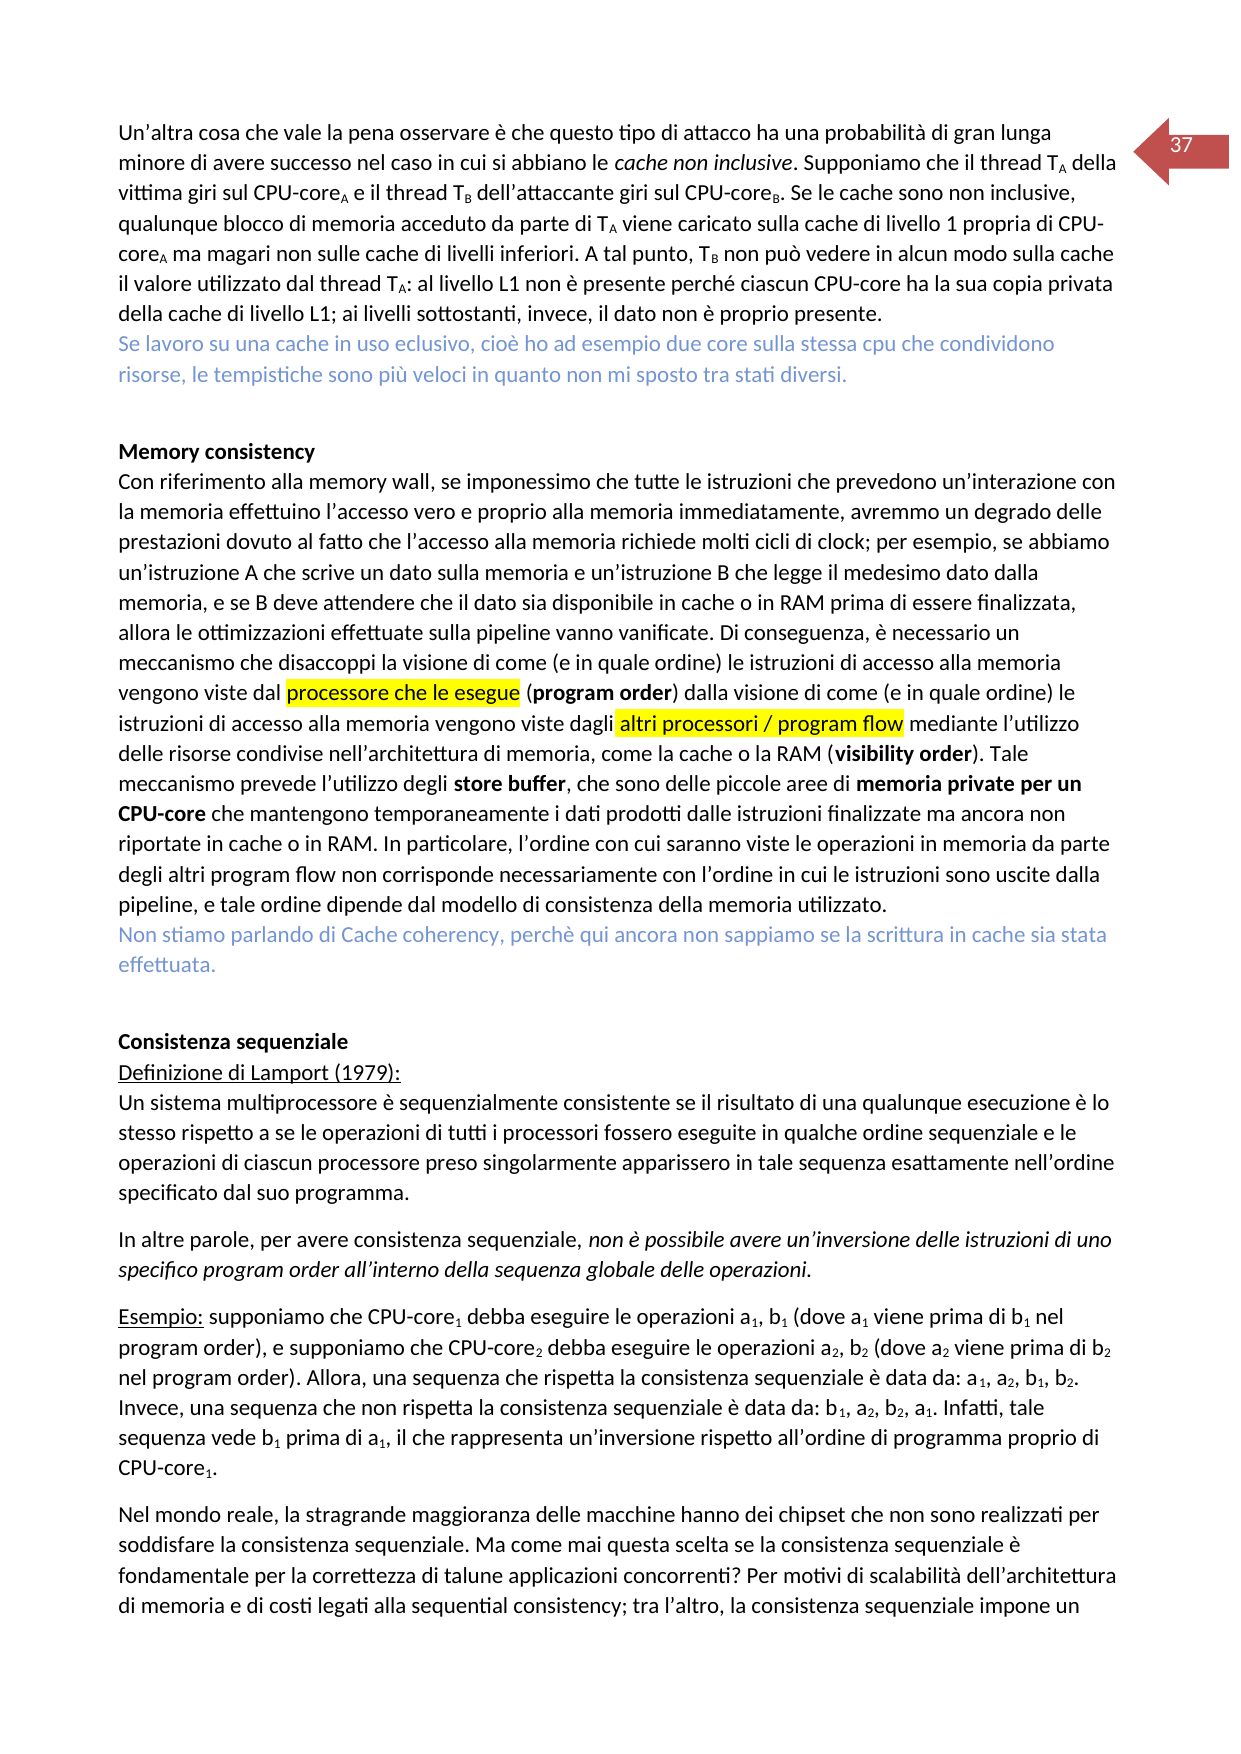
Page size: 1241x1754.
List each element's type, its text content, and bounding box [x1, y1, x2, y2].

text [118, 1500, 1122, 1619]
text Esempio: supponiamo che CPU-core1 debba eseguire le operazioni a1, b1 (dove a1 viene prima di b1 nel program order), e supponiamo che CPU-core2 debba eseguire le operazioni a2, b2 (dove a2 viene prima di b2 nel program order). Allora, una sequenza che rispetta la consistenza sequenziale è data da: a1, a2, b1, b2. Invece, una sequenza che non rispetta la consistenza sequenziale è data da: b1, a2, b2, a1. Infatti, tale sequenza vede b1 prima di a1, il che rappresenta un’inversione rispetto all’ordine di programma proprio di CPU-core1. [118, 1302, 1122, 1482]
text In altre parole, per avere consistenza sequenziale, non è possibile avere un’inversione delle istruzioni di uno specifico program order all’interno della sequenza globale delle operazioni. [118, 1225, 1122, 1284]
text Consistenza sequenziale Definizione di Lamport (1979): Un sistema multiprocessore è sequenzialmente consistente se il risultato di una qualunque esecuzione è lo stesso rispetto a se le operazioni di tutti i processori fossero eseguite in qualche ordine sequenziale e le operazioni di ciascun processore preso singolarmente apparissero in tale sequenza esattamente nell’ordine specificato dal suo programma. [118, 997, 1122, 1207]
text Memory consistency Con riferimento alla memory wall, se imponessimo che tutte le istruzioni che prevedono un’interazione con la memoria effettuino l’accesso vero e proprio alla memoria immediatamente, avremmo un degrado delle prestazioni dovuto al fatto che l’accesso alla memoria richiede molti cicli di clock; per esempio, se abbiamo un’istruzione A che scrive un dato sulla memoria e un’istruzione B che legge il medesimo dato dalla memoria, e se B deve attendere che il dato sia disponibile in cache o in RAM prima di essere finalizzata, allora le ottimizzazioni effettuate sulla pipeline vanno vanificate. Di conseguenza, è necessario un meccanismo che disaccoppi la visione di come (e in quale ordine) le istruzioni di accesso alla memoria vengono viste dal processore che le esegue (program order) dalla visione di come (e in quale ordine) le istruzioni di accesso alla memoria vengono viste dagli altri processori / program flow mediante l’utilizzo delle risorse condivise nell’architettura di memoria, come la cache o la RAM (visibility order). Tale meccanismo prevede l’utilizzo degli store buffer, che sono delle piccole aree di memoria private per un CPU-core che mantengono temporaneamente i dati prodotti dalle istruzioni finalizzate ma ancora non riportate in cache o in RAM. In particolare, l’ordine con cui saranno viste le operazioni in memoria da parte degli altri program flow non corrisponde necessariamente con l’ordine in cui le istruzioni sono uscite dalla pipeline, e tale ordine dipende dal modello di consistenza della memoria utilizzato. Non stiamo parlando di Cache coherency, perchè qui ancora non sappiamo se la scrittura in cache sia stata effettuata. [118, 407, 1122, 978]
text Un’altra cosa che vale la pena osservare è che questo tipo di attacco ha una probabilità di gran lunga minore di avere successo nel caso in cui si abbiano le cache non inclusive. Supponiamo che il thread TA della vittima giri sul CPU-coreA e il thread TB dell’attaccante giri sul CPU-coreB. Se le cache sono non inclusive, qualunque blocco di memoria acceduto da parte di TA viene caricato sulla cache di livello 1 propria di CPU-coreA ma magari non sulle cache di livelli inferiori. A tal punto, TB non può vedere in alcun modo sulla cache il valore utilizzato dal thread TA: al livello L1 non è presente perché ciascun CPU-core ha la sua copia privata della cache di livello L1; ai livelli sottostanti, invece, il dato non è proprio presente. Se lavoro su una cache in uso eclusivo, cioè ho ad esempio due core sulla stessa cpu che condividono risorse, le tempistiche sono più veloci in quanto non mi sposto tra stati diversi. [118, 118, 1122, 388]
